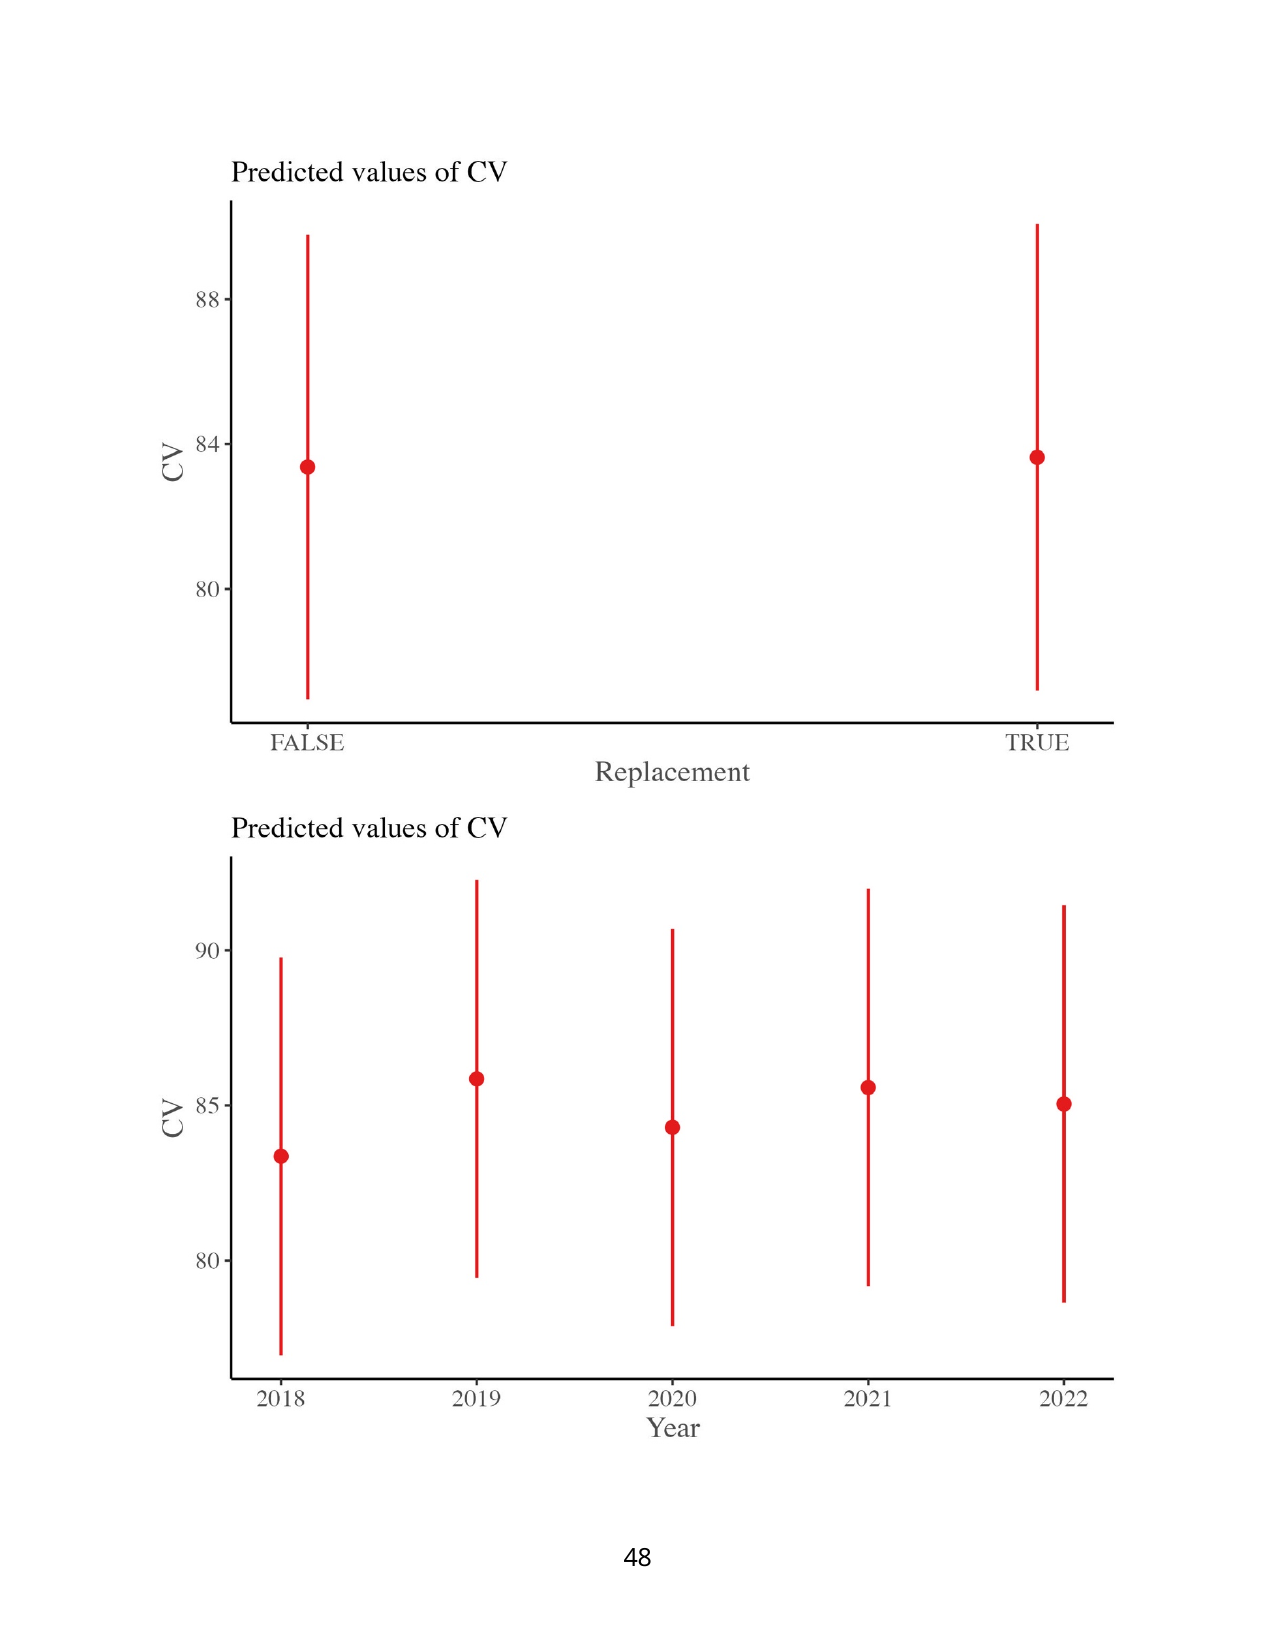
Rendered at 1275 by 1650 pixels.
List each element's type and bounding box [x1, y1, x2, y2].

picture [150, 150, 1125, 800]
picture [150, 805, 1125, 1456]
